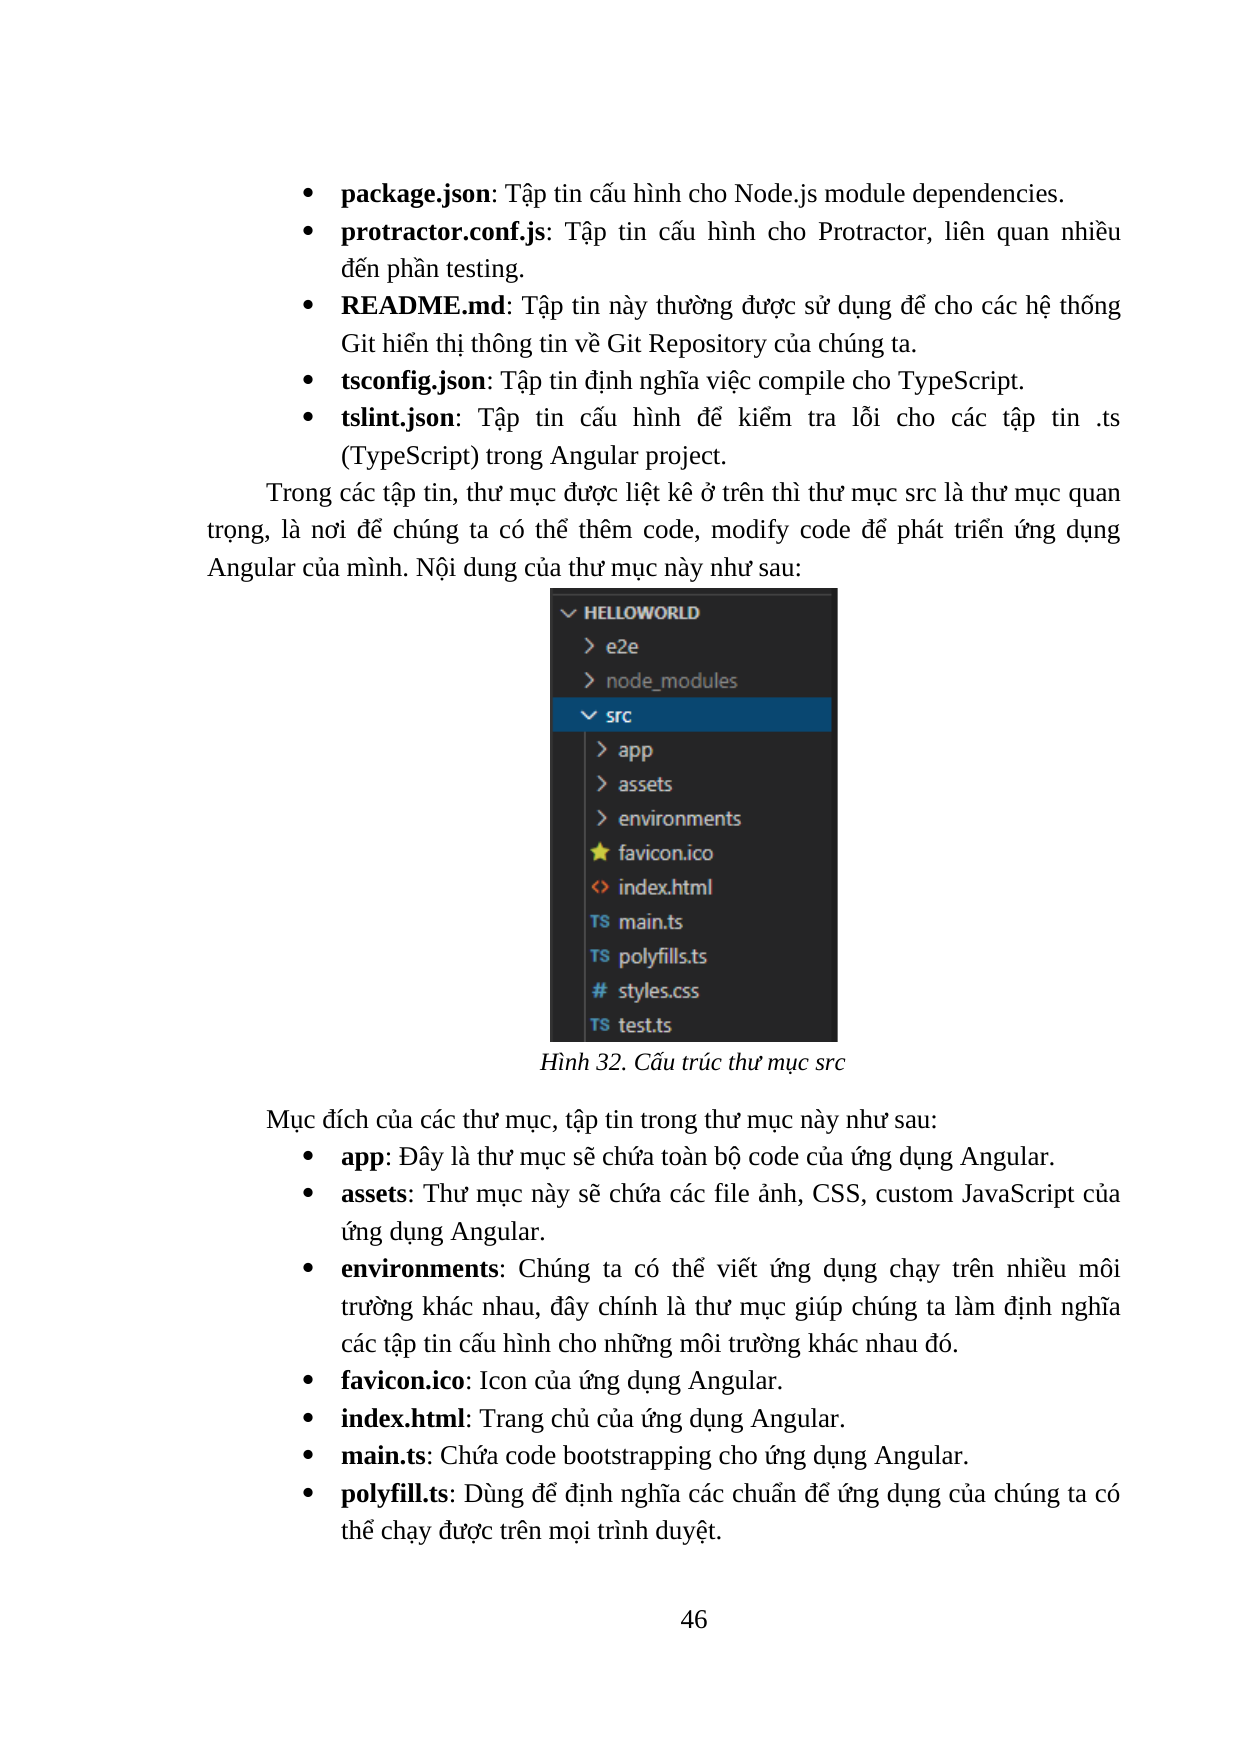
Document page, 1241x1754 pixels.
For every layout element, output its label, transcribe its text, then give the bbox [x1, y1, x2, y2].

text Mục đích của các thư mục, tập tin trong thư mục này như sau: [207, 1103, 1122, 1134]
list tsconfig.json: Tập tin định nghĩa việc compile cho TypeScript. [303, 364, 1122, 395]
list environments: Chúng ta có thể viết ứng dụng chạy trên nhiều môi trường khác nhau, đây chính là thư mục giúp chúng ta làm định nghĩa các tập tin cấu hình cho những môi trường khác nhau đó. [303, 1252, 1122, 1358]
list package.json: Tập tin cấu hình cho Node.js module dependencies. [303, 177, 1122, 208]
list favicon.ico: Icon của ứng dụng Angular. [303, 1364, 1122, 1396]
list assets: Thư mục này sẽ chứa các file ảnh, CSS, custom JavaScript của ứng dụng Angular. [303, 1178, 1122, 1246]
list polyfill.ts: Dùng để định nghĩa các chuẩn để ứng dụng của chúng ta có thể chạy được trên mọi trình duyệt. [303, 1477, 1122, 1545]
list main.ts: Chứa code bootstrapping cho ứng dụng Angular. [303, 1439, 1122, 1471]
list index.html: Trang chủ của ứng dụng Angular. [303, 1402, 1122, 1433]
text Hình 32. Cấu trúc thư mục src [207, 1047, 1122, 1076]
picture [550, 588, 838, 1042]
list README.md: Tập tin này thường được sử dụng để cho các hệ thống Git hiển thị thông tin về Git Repository của chúng ta. [303, 289, 1122, 358]
list tslint.json: Tập tin cấu hình để kiểm tra lỗi cho các tập tin .ts (TypeScript) trong Angular project. [303, 402, 1122, 470]
list app: Đây là thư mục sẽ chứa toàn bộ code của ứng dụng Angular. [303, 1140, 1122, 1171]
list protractor.conf.js: Tập tin cấu hình cho Protractor, liên quan nhiều đến phần testing. [303, 215, 1122, 283]
text Trong các tập tin, thư mục được liệt kê ở trên thì thư mục src là thư mục quan trọng, là nơi để chúng ta có thể thêm code, modify code để phát triển ứng dụng Angular của mình. Nội dung của thư mục này như sau: [207, 476, 1122, 582]
